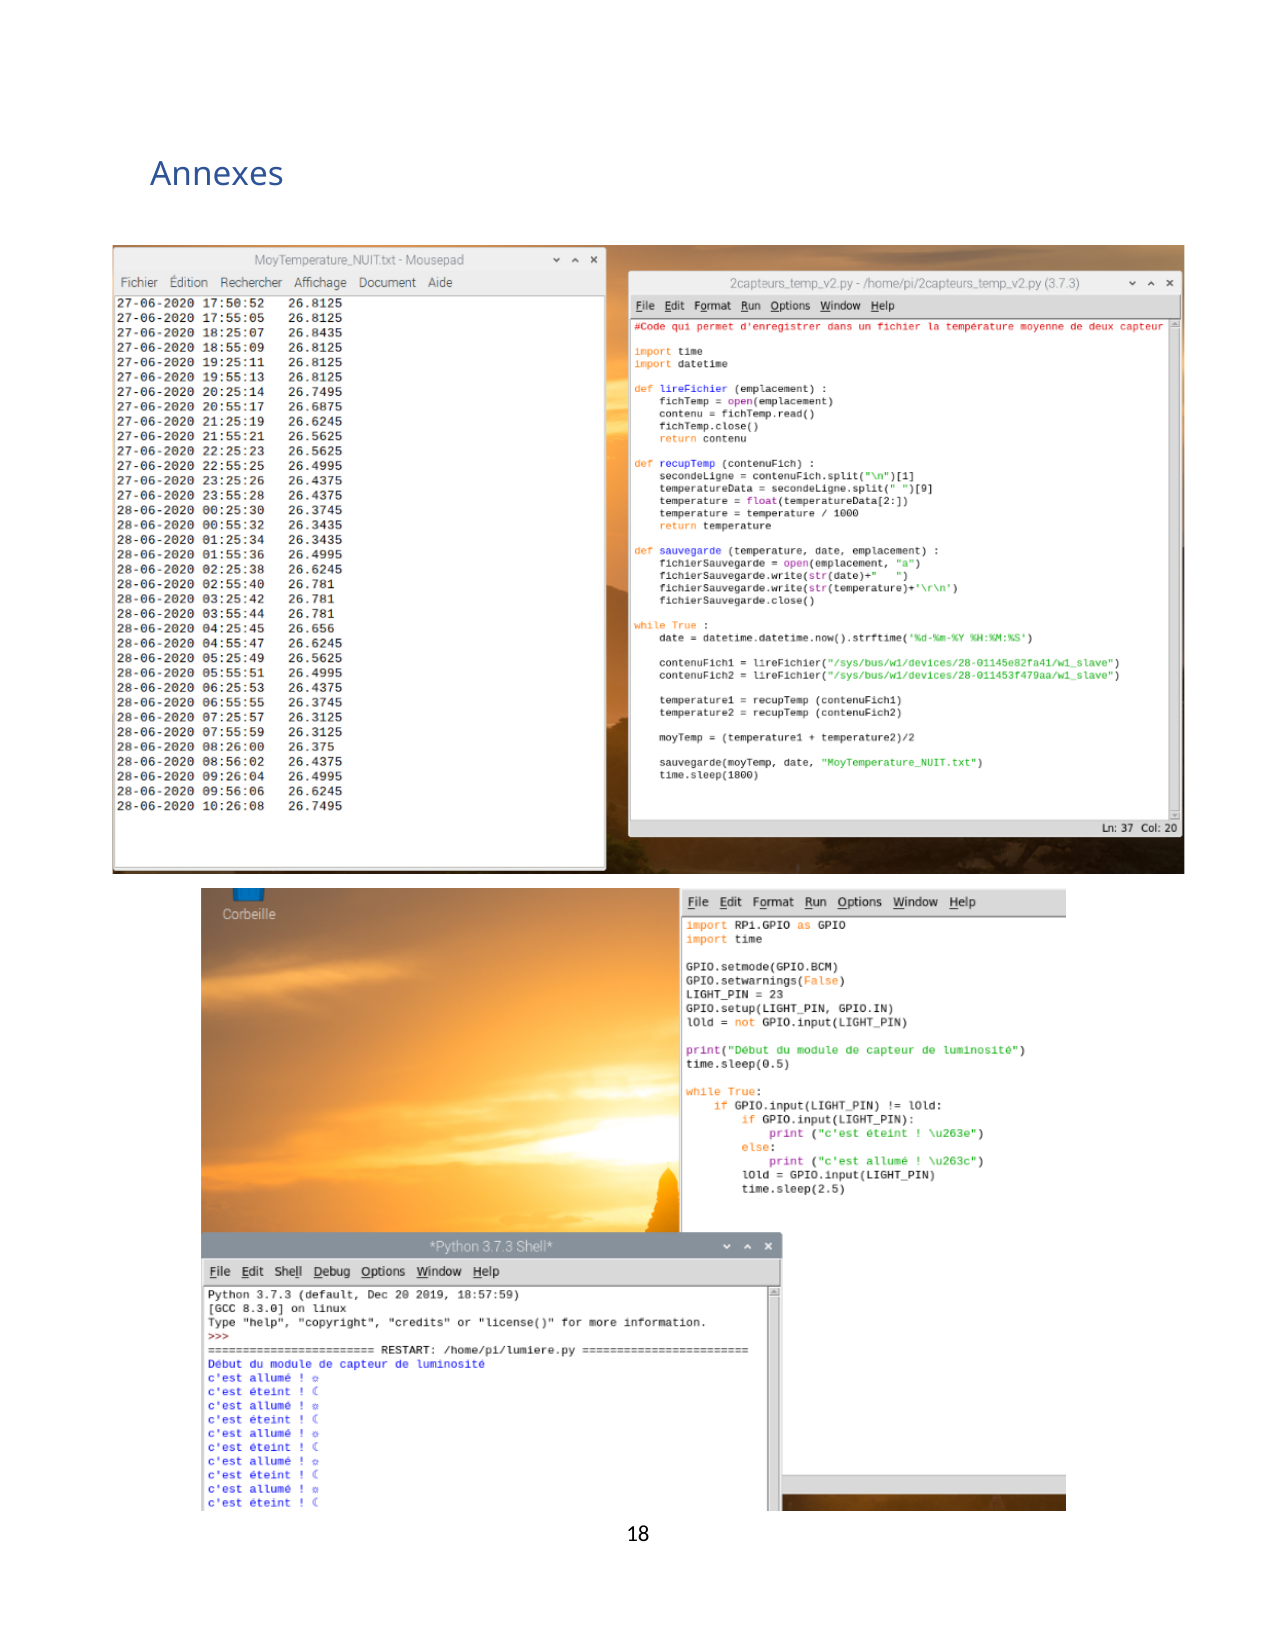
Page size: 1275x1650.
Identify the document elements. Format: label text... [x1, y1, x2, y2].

picture [200, 888, 1066, 1511]
picture [112, 245, 1185, 874]
subtitle Annexes [150, 150, 1125, 195]
